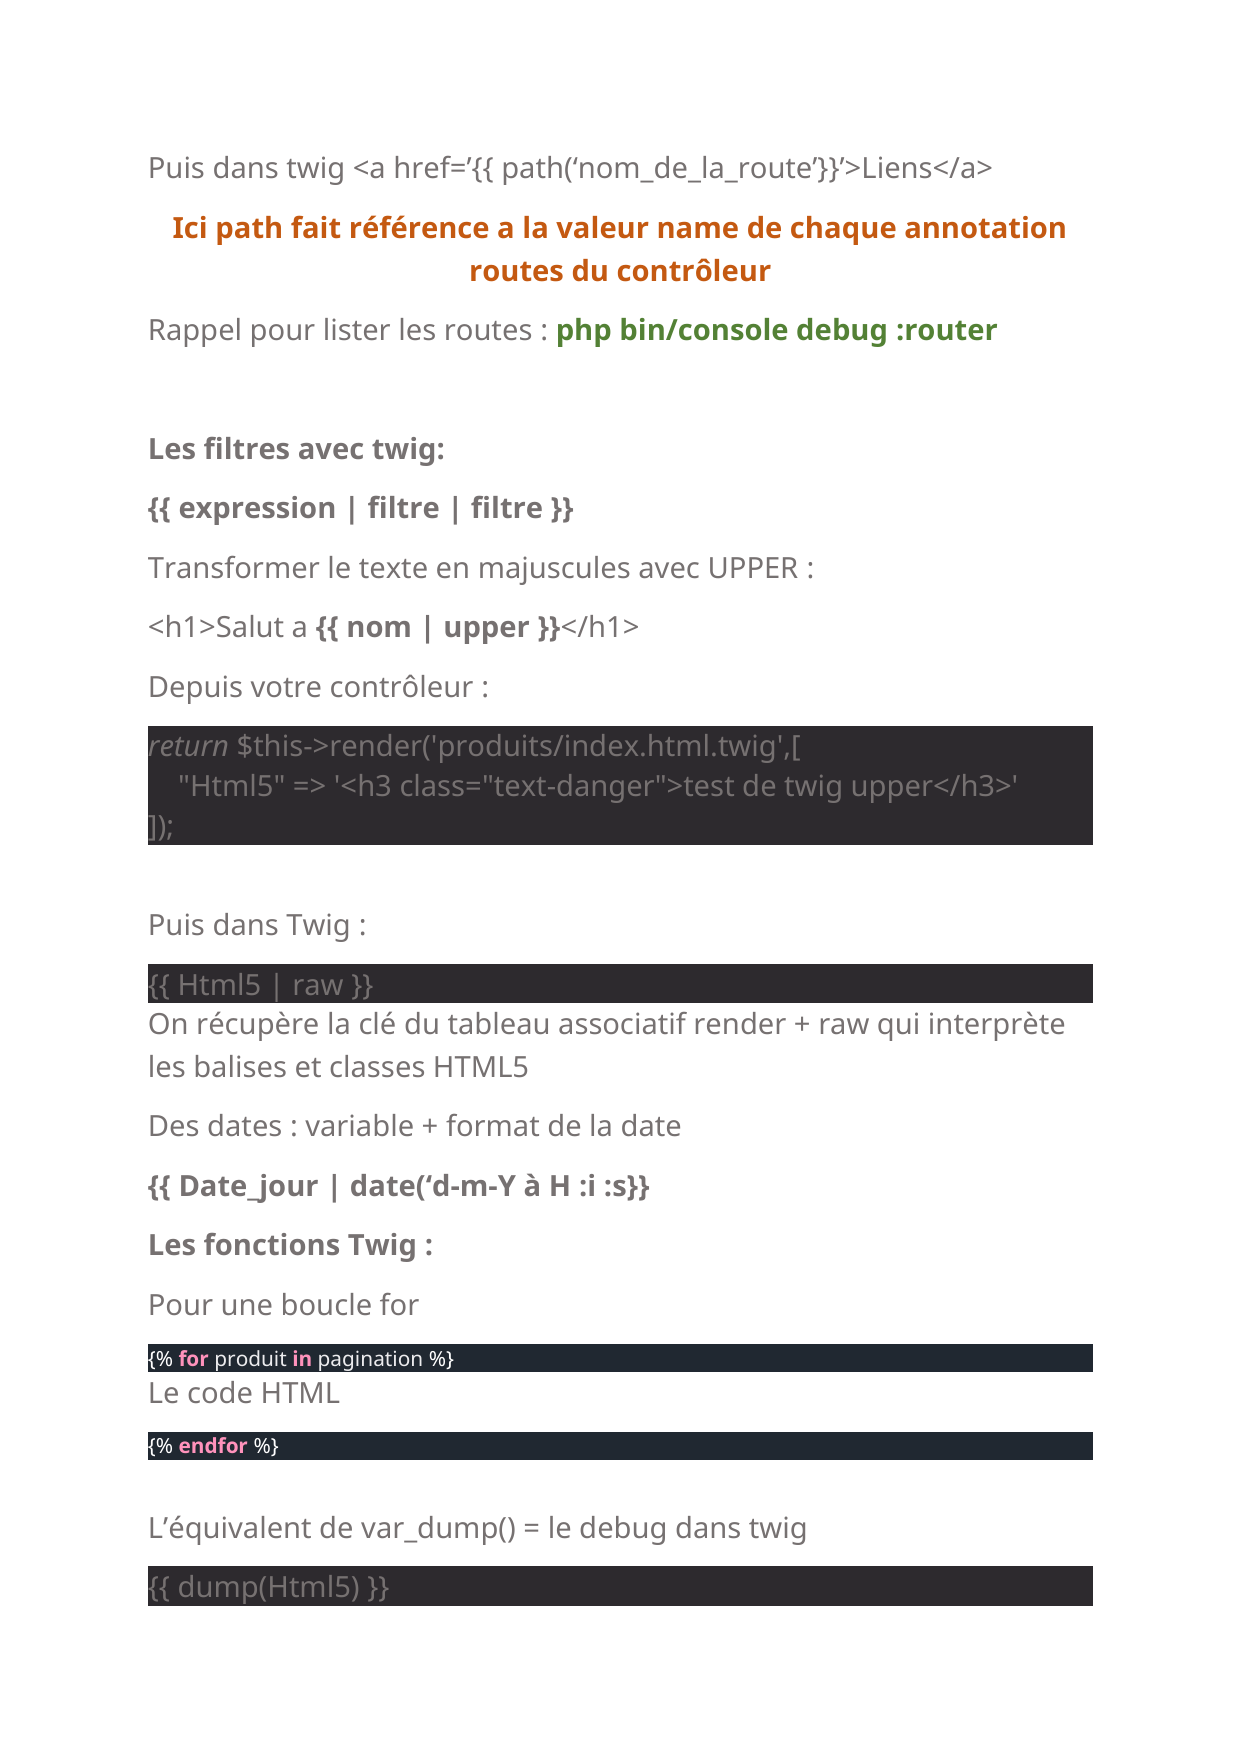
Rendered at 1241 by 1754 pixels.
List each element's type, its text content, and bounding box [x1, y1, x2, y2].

text {{ Html5 | raw }} [148, 964, 1093, 1003]
text Puis dans twig <a href=’{{ path(‘nom_de_la_route’}}’>Liens</a> [148, 148, 1093, 187]
text return $this->render('produits/index.html.twig',[ "Html5" => '<h3 class="text-danger">test de twig upper</h3>' ]); [148, 726, 1093, 845]
text {% endfor %} [148, 1432, 1093, 1460]
text Rappel pour lister les routes : php bin/console debug :router [148, 309, 1093, 349]
text Ici path fait référence a la valeur name de chaque annotation routes du contrôleur [148, 207, 1093, 289]
text Puis dans Twig : [148, 904, 1093, 944]
text Des dates : variable + format de la date [148, 1106, 1093, 1145]
text Les fonctions Twig : [148, 1225, 1093, 1264]
text L’équivalent de var_dump() = le debug dans twig [148, 1507, 1093, 1547]
text {% for produit in pagination %} [148, 1344, 1093, 1372]
text Depuis votre contrôleur : [148, 666, 1093, 706]
text Les filtres avec twig: [148, 428, 1093, 468]
text {{ expression | filtre | filtre }} [148, 488, 1093, 527]
text Pour une boucle for [148, 1284, 1093, 1324]
text On récupère la clé du tableau associatif render + raw qui interprète les balises et classes HTML5 [148, 1003, 1093, 1086]
text {{ Date_jour | date(‘d-m-Y à H :i :s}} [148, 1165, 1093, 1205]
text {{ dump(Html5) }} [148, 1566, 1093, 1606]
text Le code HTML [148, 1372, 1093, 1412]
text Transformer le texte en majuscules avec UPPER : [148, 547, 1093, 587]
text <h1>Salut a {{ nom | upper }}</h1> [148, 607, 1093, 646]
